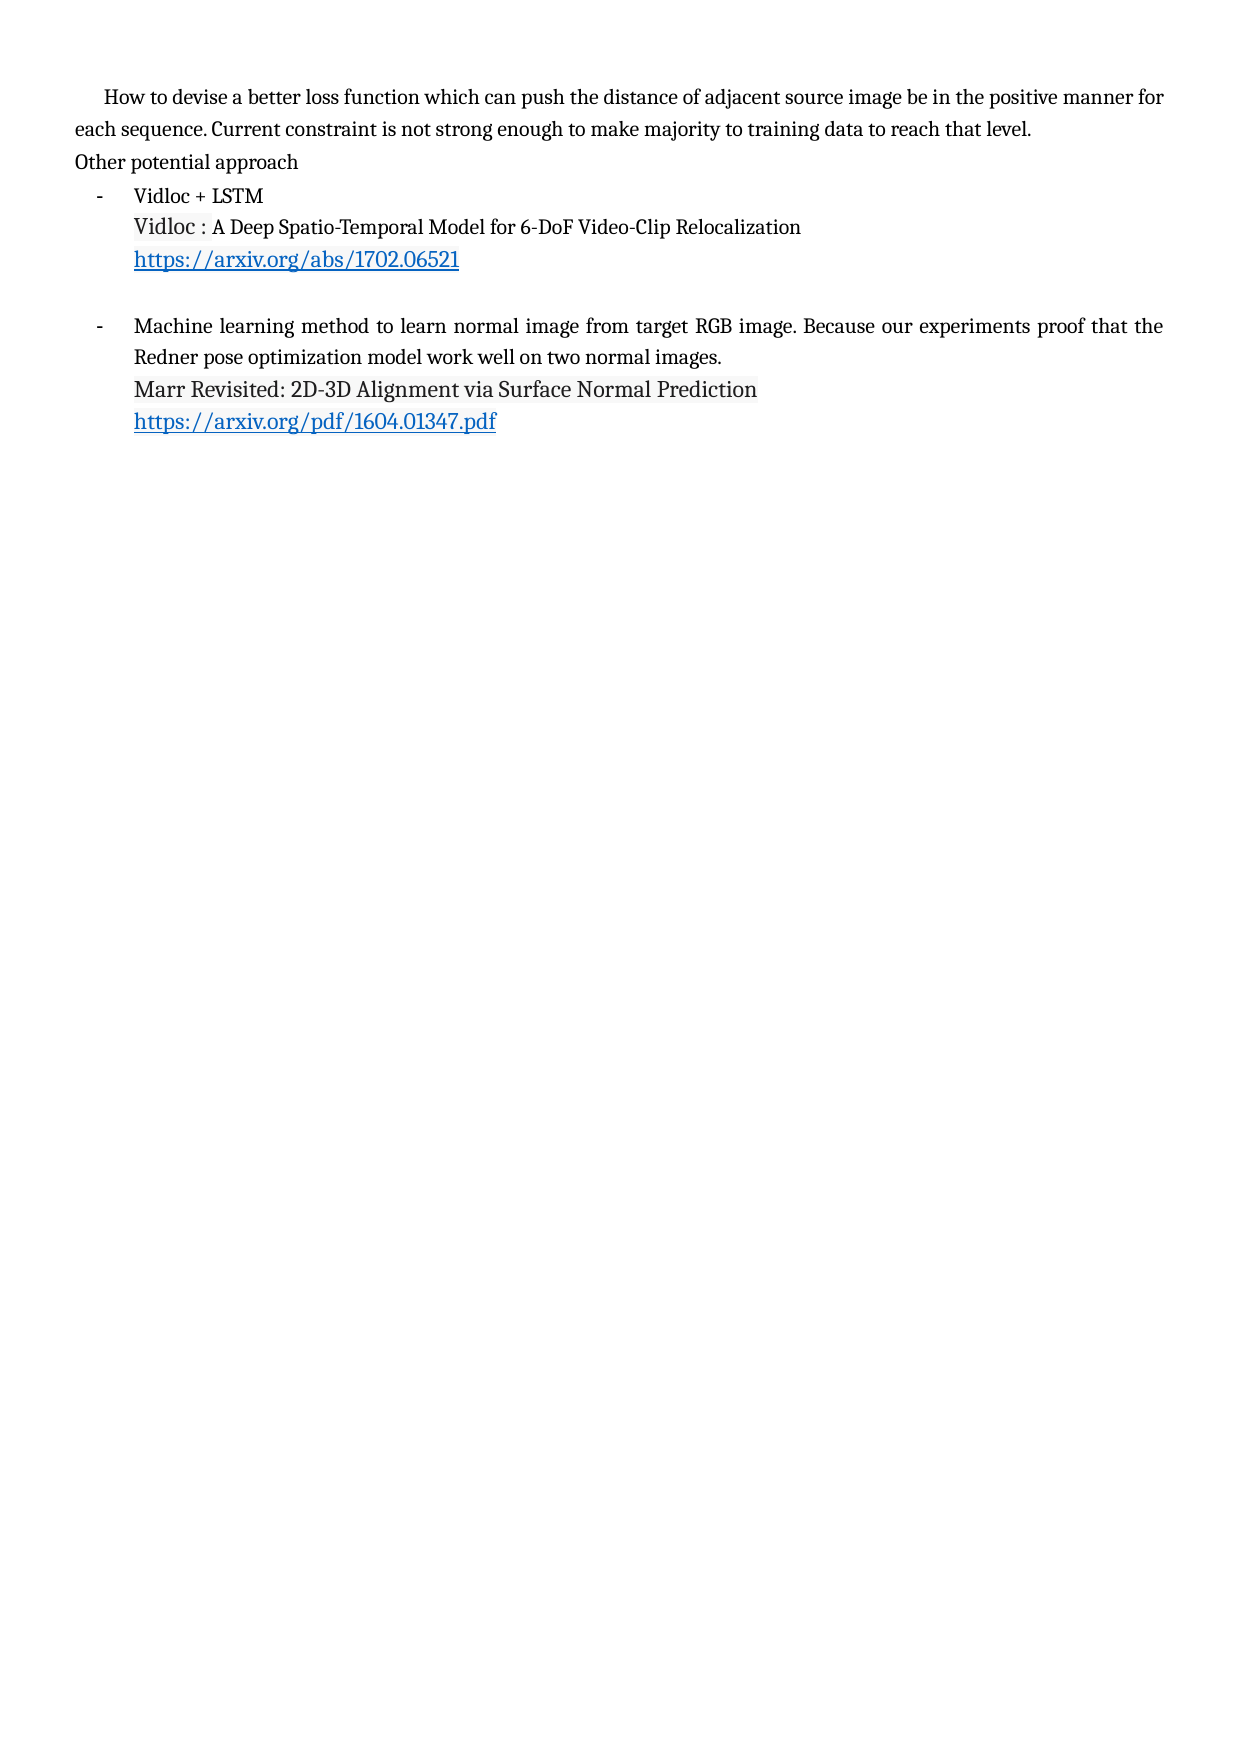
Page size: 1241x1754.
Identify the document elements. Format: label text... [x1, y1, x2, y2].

text Vidloc : A Deep Spatio-Temporal Model for 6-DoF Video-Clip Relocalization [134, 211, 1165, 243]
list Machine learning method to learn normal image from target RGB image. Because our experiments proof that the Redner pose optimization model work well on two normal images. [96, 308, 1165, 373]
text https://arxiv.org/abs/1702.06521 [134, 243, 1165, 276]
list Marr Revisited: 2D-3D Alignment via Surface Normal Prediction https://arxiv.org/pdf/1604.01347.pdf [134, 373, 1165, 438]
list Vidloc + LSTM [96, 178, 1165, 211]
text How to devise a better loss function which can push the distance of adjacent source image be in the positive manner for each sequence. Current constraint is not strong enough to make majority to training data to reach that level. [75, 81, 1165, 146]
text Other potential approach [75, 146, 1165, 178]
